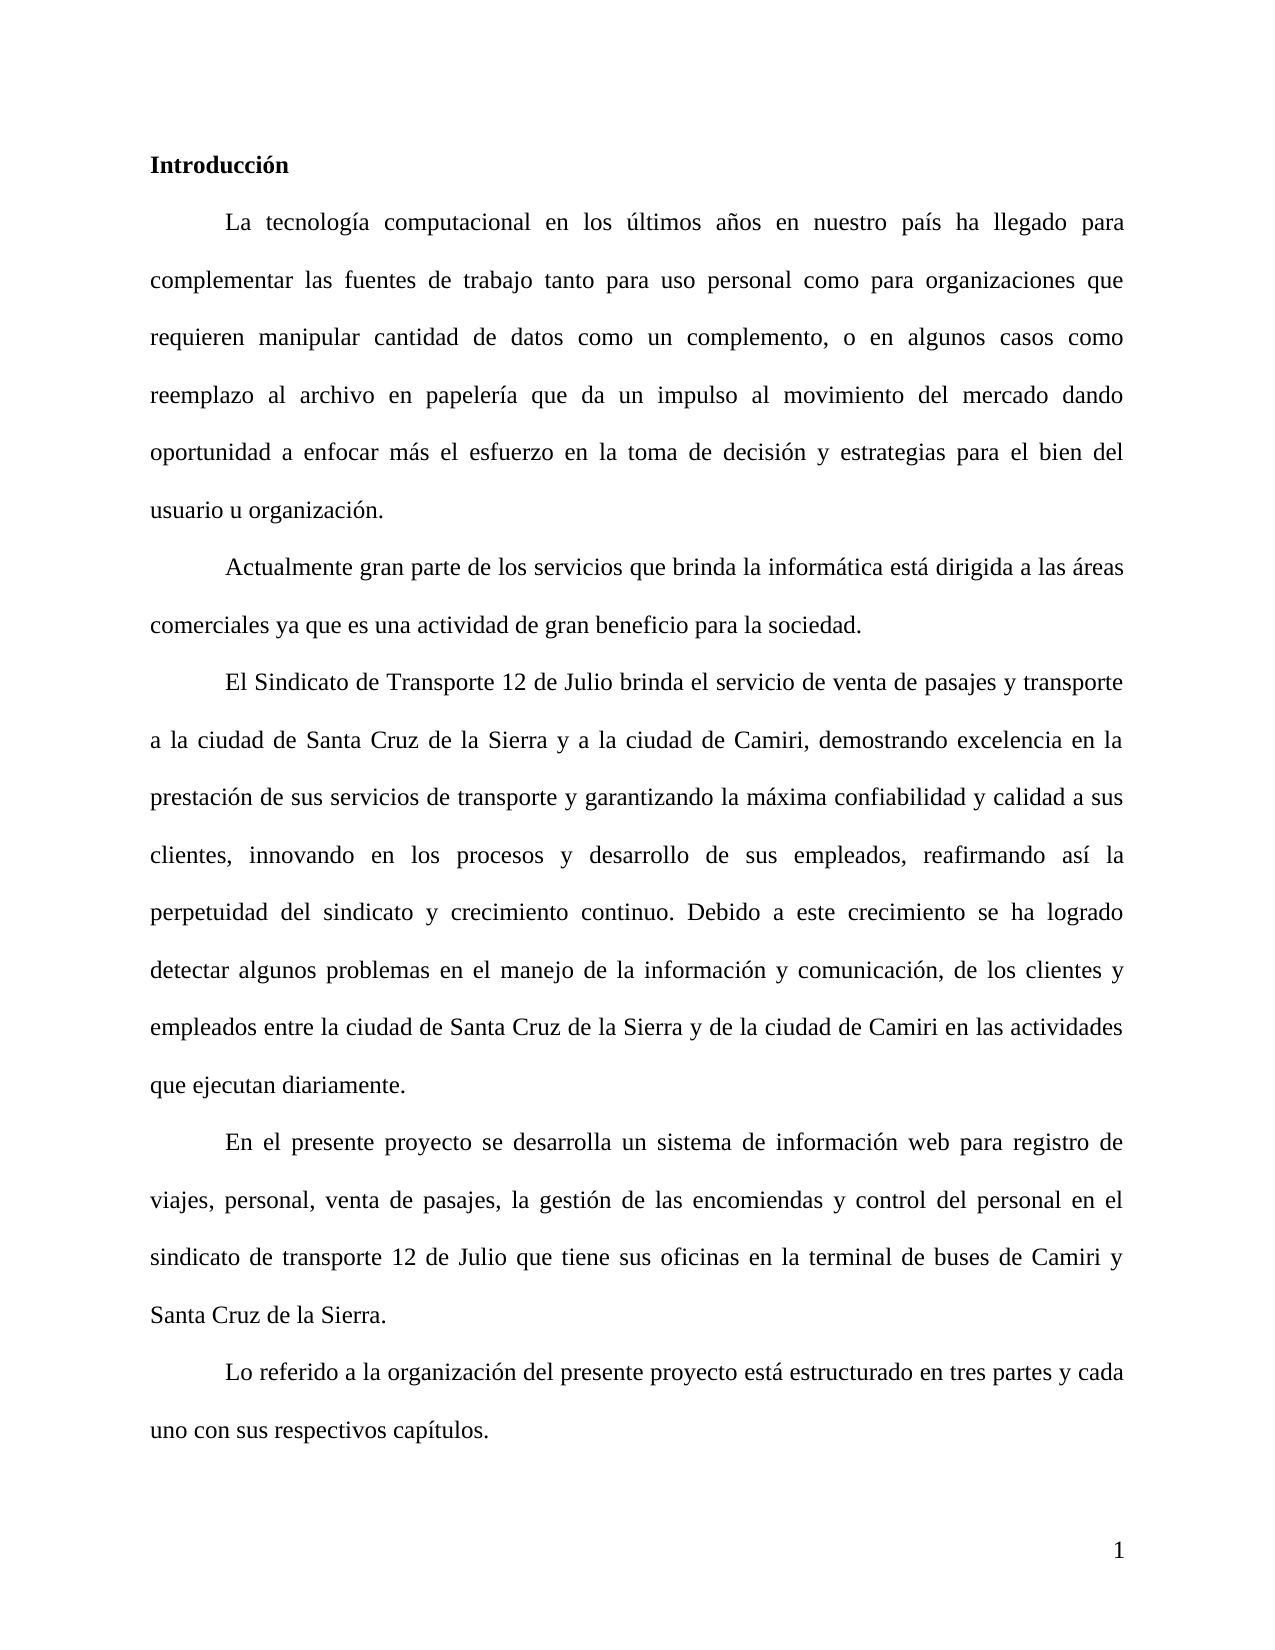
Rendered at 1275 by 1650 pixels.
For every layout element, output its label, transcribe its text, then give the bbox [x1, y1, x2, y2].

text En el presente proyecto se desarrolla un sistema de información web para registro de viajes, personal, venta de pasajes, la gestión de las encomiendas y control del personal en el sindicato de transporte 12 de Julio que tiene sus oficinas en la terminal de buses de Camiri y Santa Cruz de la Sierra. [150, 1127, 1125, 1329]
text Lo referido a la organización del presente proyecto está estructurado en tres partes y cada uno con sus respectivos capítulos. [150, 1357, 1125, 1444]
text Actualmente gran parte de los servicios que brinda la informática está dirigida a las áreas comerciales ya que es una actividad de gran beneficio para la sociedad. [150, 552, 1125, 639]
text Introducción [150, 150, 1125, 179]
text La tecnología computacional en los últimos años en nuestro país ha llegado para complementar las fuentes de trabajo tanto para uso personal como para organizaciones que requieren manipular cantidad de datos como un complemento, o en algunos casos como reemplazo al archivo en papelería que da un impulso al movimiento del mercado dando oportunidad a enfocar más el esfuerzo en la toma de decisión y estrategias para el bien del usuario u organización. [150, 207, 1125, 524]
text El Sindicato de Transporte 12 de Julio brinda el servicio de venta de pasajes y transporte a la ciudad de Santa Cruz de la Sierra y a la ciudad de Camiri, demostrando excelencia en la prestación de sus servicios de transporte y garantizando la máxima confiabilidad y calidad a sus clientes, innovando en los procesos y desarrollo de sus empleados, reafirmando así la perpetuidad del sindicato y crecimiento continuo. Debido a este crecimiento se ha logrado detectar algunos problemas en el manejo de la información y comunicación, de los clientes y empleados entre la ciudad de Santa Cruz de la Sierra y de la ciudad de Camiri en las actividades que ejecutan diariamente. [150, 667, 1125, 1099]
